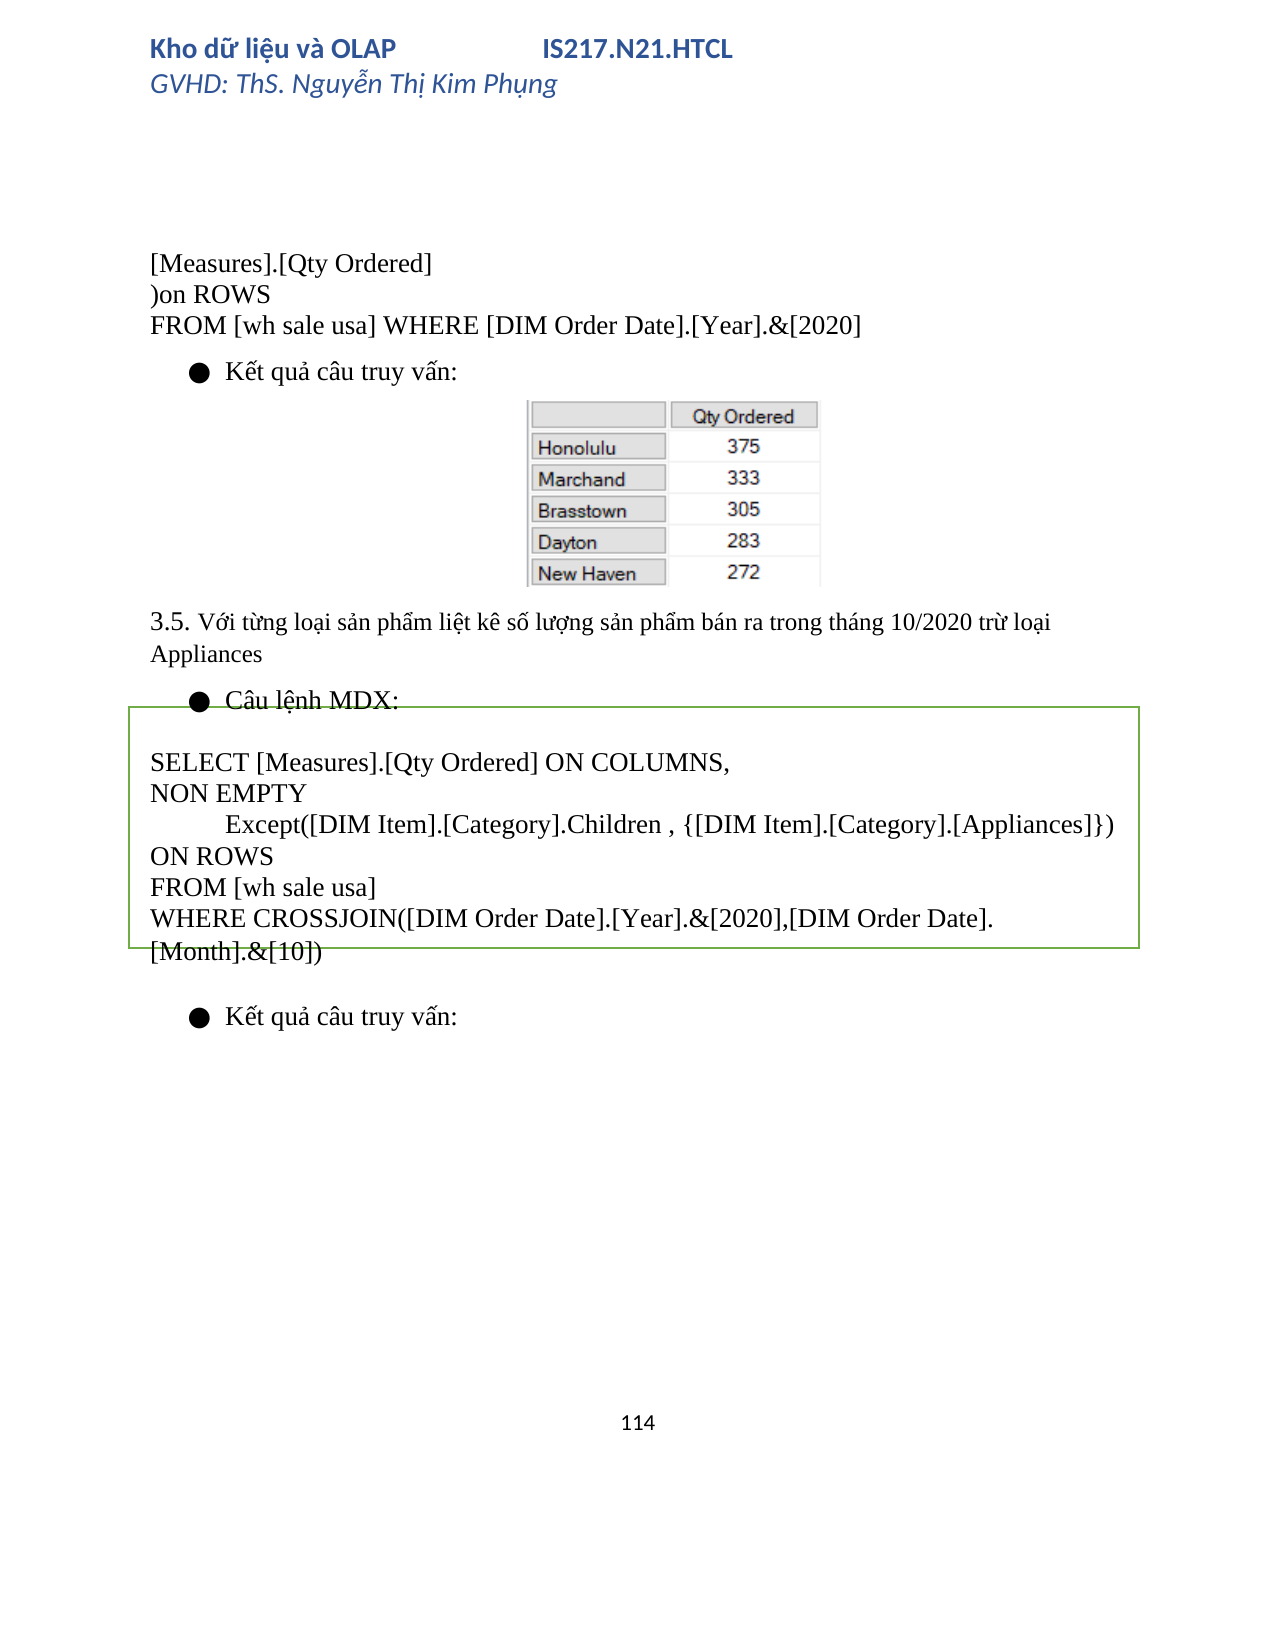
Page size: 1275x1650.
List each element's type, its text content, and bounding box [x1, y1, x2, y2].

list Kết quả câu truy vấn: [187, 986, 1125, 1041]
text WHERE CROSSJOIN([DIM Order Date].[Year].&[2020],[DIM Order Date].[Month].&[10]) [150, 902, 1125, 967]
list Câu lệnh MDX: [187, 670, 1125, 725]
text SELECT [Measures].[Qty Ordered] ON COLUMNS, [150, 746, 1125, 777]
text FROM [wh sale usa] WHERE [DIM Order Date].[Year].&[2020] [150, 309, 1125, 341]
text Except([DIM Item].[Category].Children , {[DIM Item].[Category].[Appliances]}) ON ROWS [150, 808, 1125, 871]
subtitle 3.5. Với từng loại sản phẩm liệt kê số lượng sản phẩm bán ra trong tháng 10/2020 trừ loại Appliances [150, 605, 1125, 667]
picture [524, 400, 826, 587]
text FROM [wh sale usa] [150, 871, 1125, 902]
list Kết quả câu truy vấn: [187, 341, 1125, 396]
text )on ROWS [150, 278, 1125, 309]
text NON EMPTY [150, 777, 1125, 808]
text [Measures].[Qty Ordered] [150, 247, 1125, 278]
